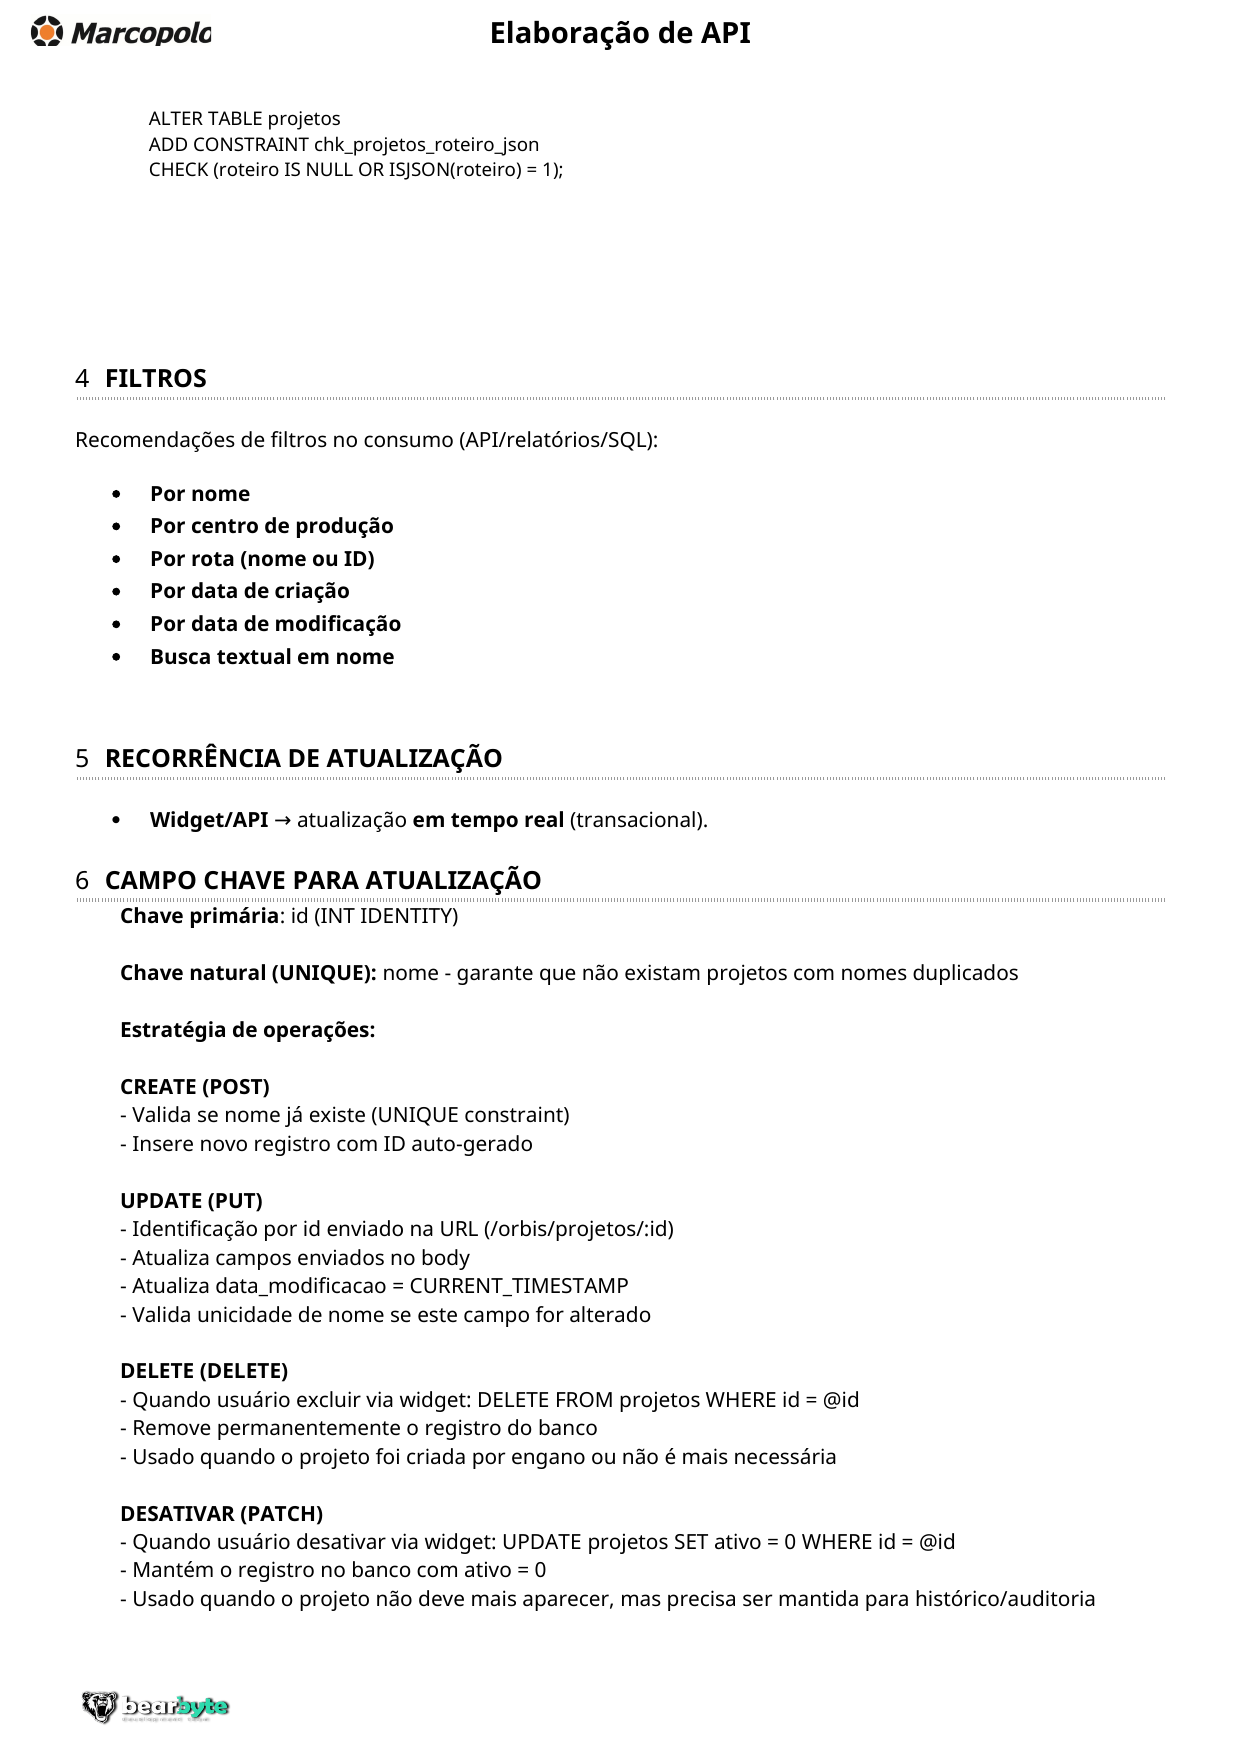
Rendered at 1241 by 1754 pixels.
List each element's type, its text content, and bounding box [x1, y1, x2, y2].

text ADD CONSTRAINT chk_projetos_roteiro_json [149, 131, 1165, 157]
text - Quando usuário desativar via widget: UPDATE projetos SET ativo = 0 WHERE id = @id [120, 1527, 1165, 1556]
subtitle FILTROS [75, 361, 1165, 400]
picture [29, 14, 211, 46]
subtitle RECORRÊNCIA DE ATUALIZAÇÃO [75, 740, 1165, 780]
text ALTER TABLE projetos [149, 106, 1165, 131]
text Chave natural (UNIQUE): nome - garante que não existam projetos com nomes duplicados [120, 958, 1165, 987]
text - Quando usuário excluir via widget: DELETE FROM projetos WHERE id = @id [120, 1385, 1165, 1413]
text - Mantém o registro no banco com ativo = 0 [120, 1556, 1165, 1584]
text - Valida unicidade de nome se este campo for alterado [120, 1300, 1165, 1328]
list Widget/API → atualização em tempo real (transacional). [112, 805, 1165, 833]
text Estratégia de operações: [120, 1015, 1165, 1044]
text - Identificação por id enviado na URL (/orbis/projetos/:id) [120, 1214, 1165, 1243]
text UPDATE (PUT) [120, 1186, 1165, 1214]
list Por rota (nome ou ID) [112, 544, 1165, 572]
list Por data de criação [112, 577, 1165, 605]
text CREATE (POST) [120, 1072, 1165, 1101]
list Por nome [112, 479, 1165, 507]
text - Valida se nome já existe (UNIQUE constraint) [120, 1101, 1165, 1129]
text Recomendações de filtros no consumo (API/relatórios/SQL): [75, 425, 1165, 454]
text Chave primária: id (INT IDENTITY) [120, 902, 1165, 930]
list Busca textual em nome [112, 642, 1165, 670]
list Por data de modificação [112, 609, 1165, 638]
text - Atualiza campos enviados no body [120, 1243, 1165, 1271]
text CHECK (roteiro IS NULL OR ISJSON(roteiro) = 1); [149, 157, 1165, 182]
text - Remove permanentemente o registro do banco [120, 1413, 1165, 1442]
text - Usado quando o projeto não deve mais aparecer, mas precisa ser mantida para histórico/auditoria [120, 1584, 1165, 1612]
text DELETE (DELETE) [120, 1357, 1165, 1385]
subtitle CAMPO CHAVE PARA ATUALIZAÇÃO [75, 862, 1165, 902]
text - Usado quando o projeto foi criada por engano ou não é mais necessária [120, 1442, 1165, 1470]
text DESATIVAR (PATCH) [120, 1499, 1165, 1527]
text - Atualiza data_modificacao = CURRENT_TIMESTAMP [120, 1271, 1165, 1300]
text - Insere novo registro com ID auto-gerado [120, 1129, 1165, 1157]
list Por centro de produção [112, 511, 1165, 540]
